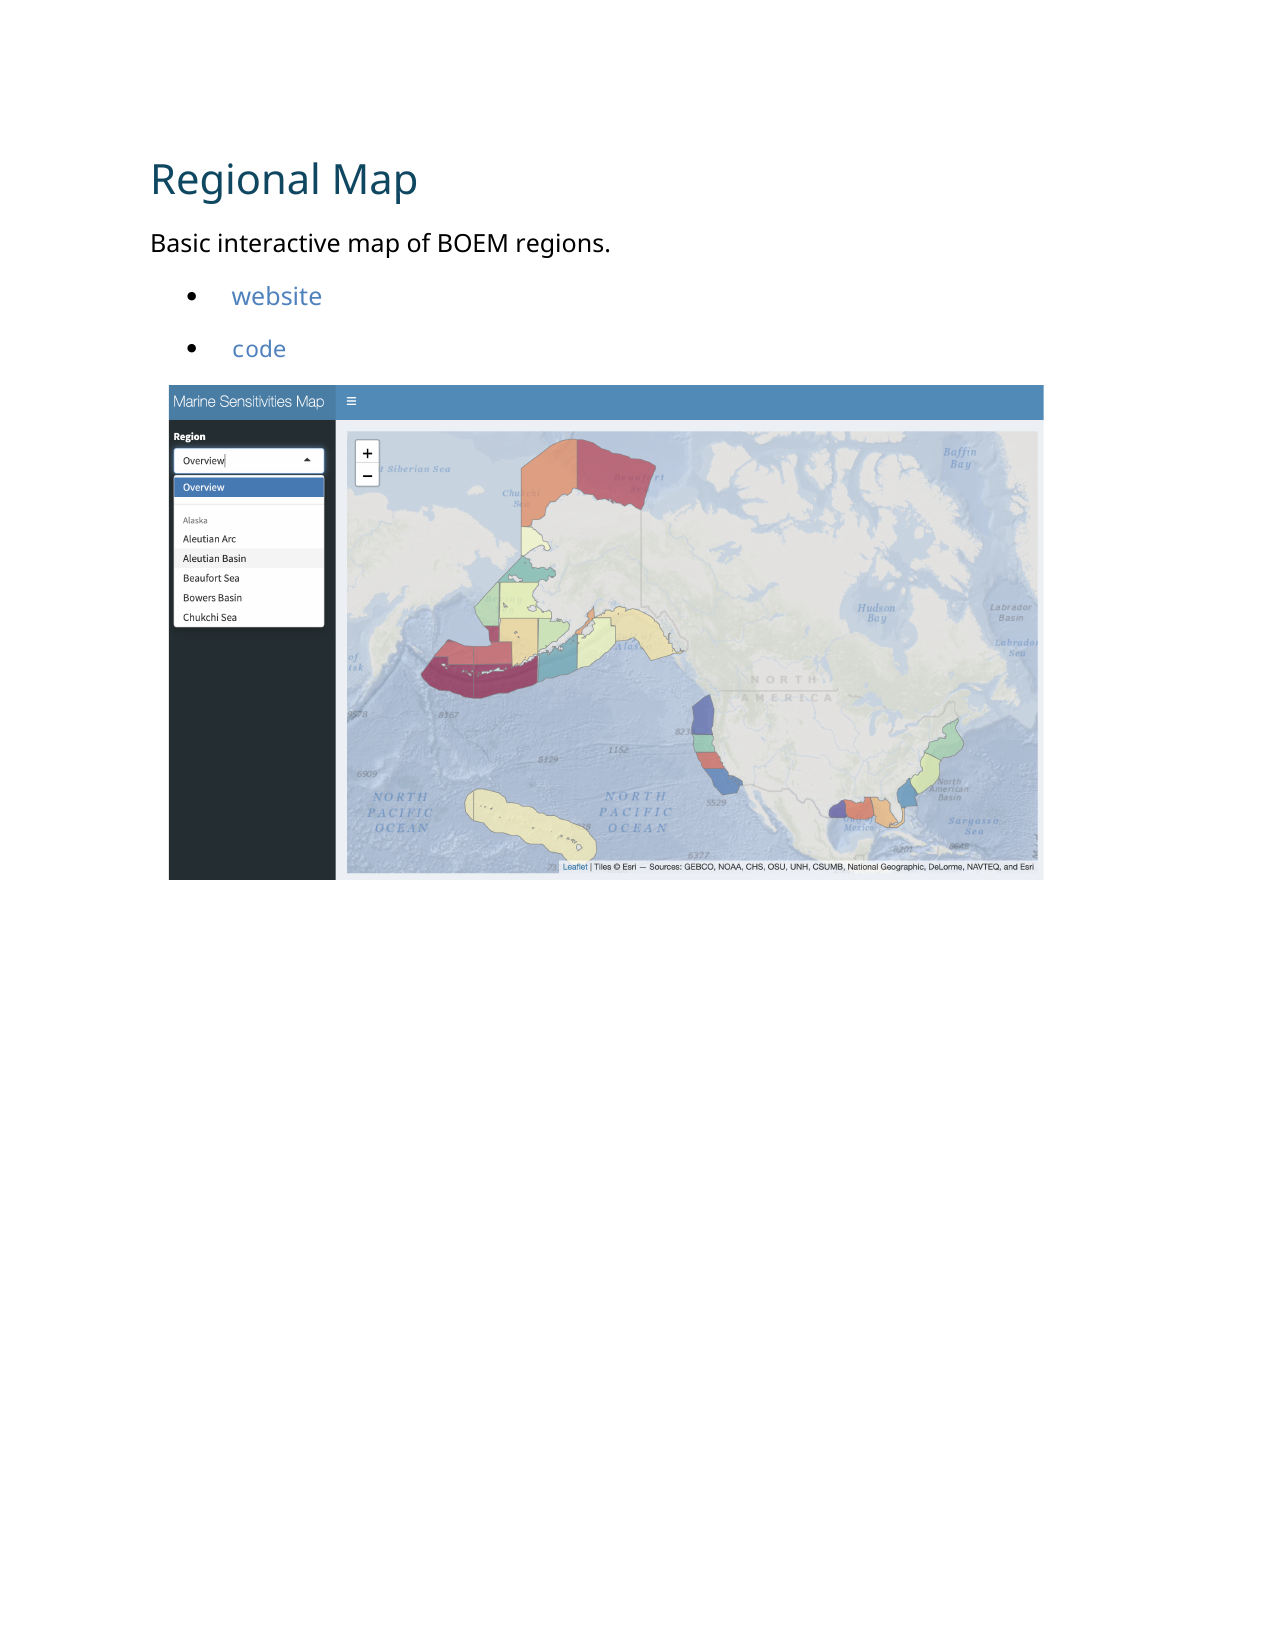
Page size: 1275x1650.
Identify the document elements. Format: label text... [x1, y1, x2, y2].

list website [187, 278, 1125, 312]
subtitle Regional Map [150, 150, 1125, 207]
text Basic interactive map of BOEM regions. [150, 226, 1125, 259]
picture [168, 385, 1044, 880]
list code [187, 333, 1125, 364]
